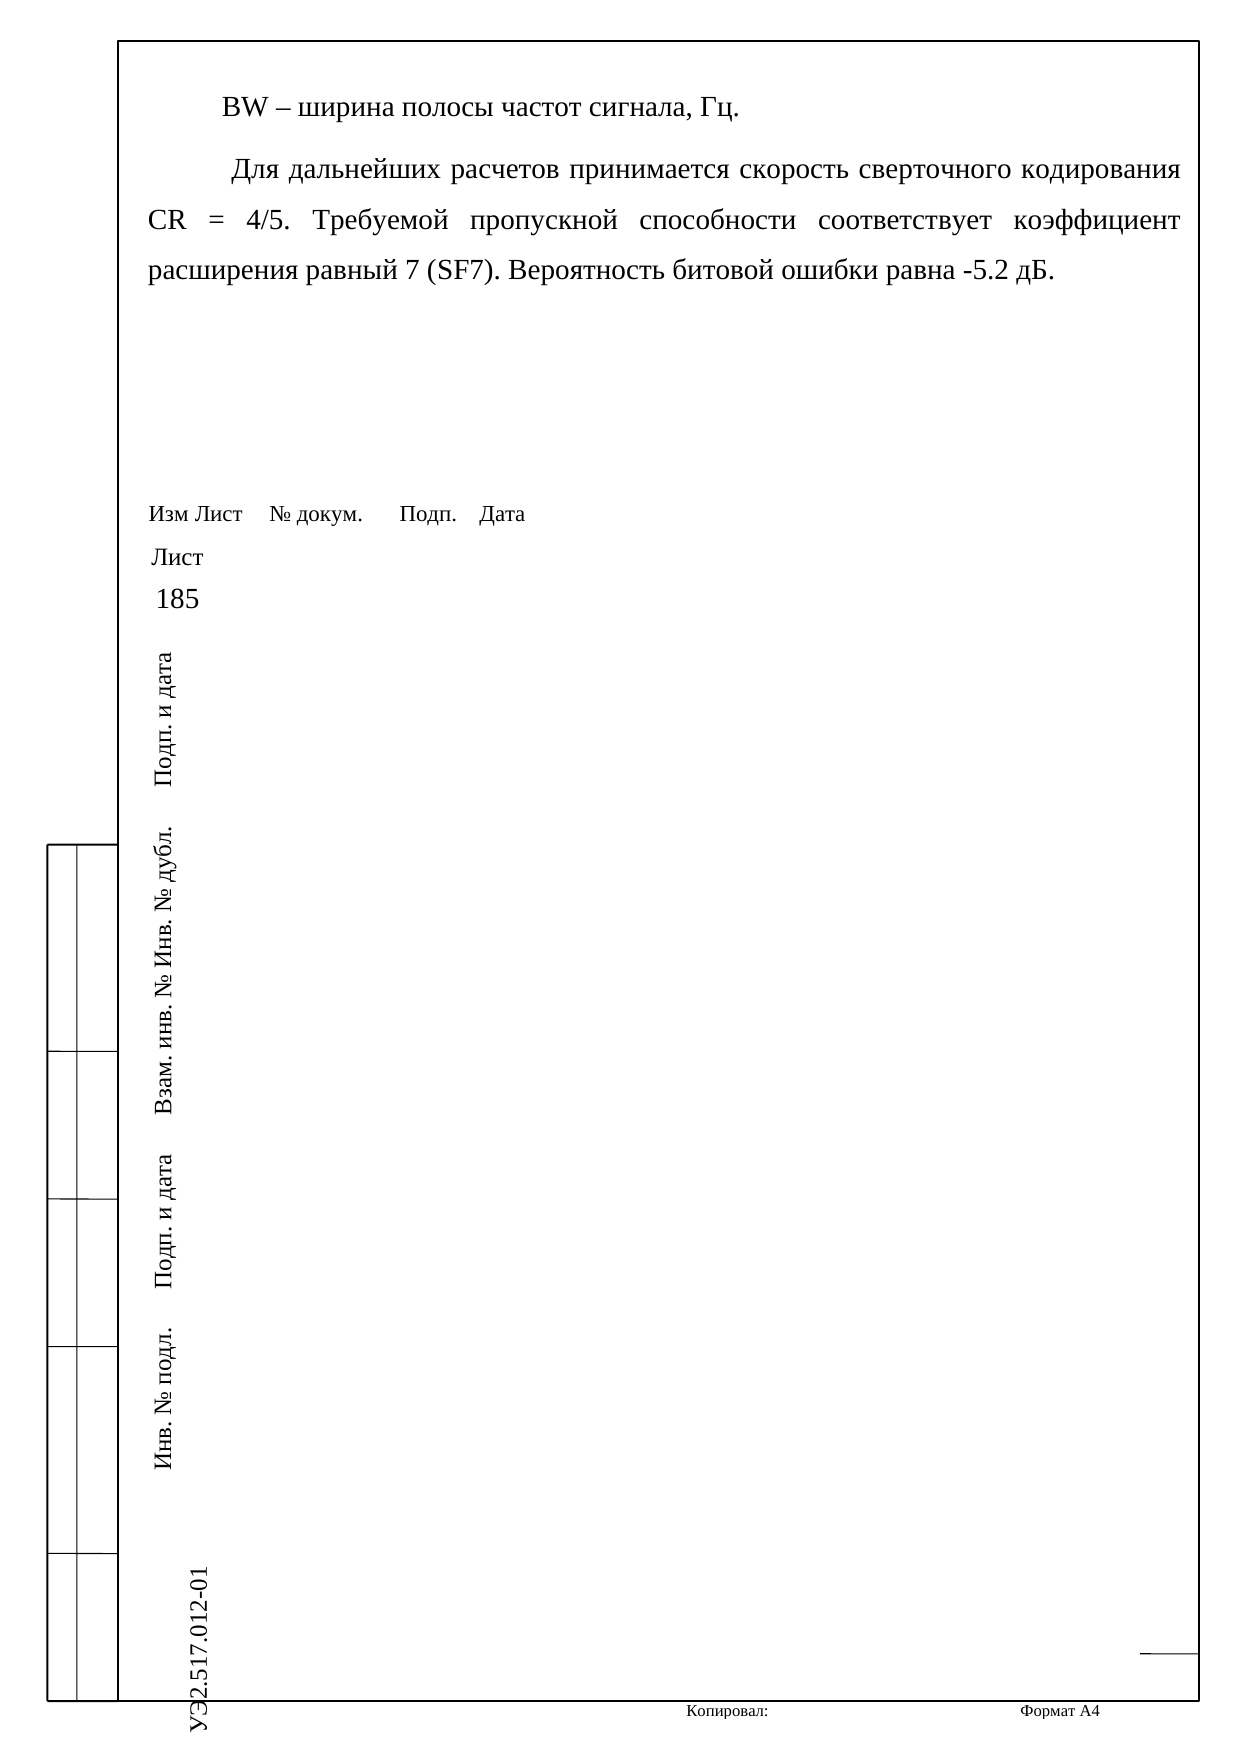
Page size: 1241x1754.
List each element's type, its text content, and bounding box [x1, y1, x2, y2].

text BW – ширина полосы частот сигнала, Гц. [148, 89, 1181, 122]
text Для дальнейших расчетов принимается скорость сверточного кодирования CR = 4/5. Требуемой пропускной способности соответствует коэффициент расширения равный 7 (SF7). Вероятность битовой ошибки равна -5.2 дБ. [148, 151, 1181, 286]
